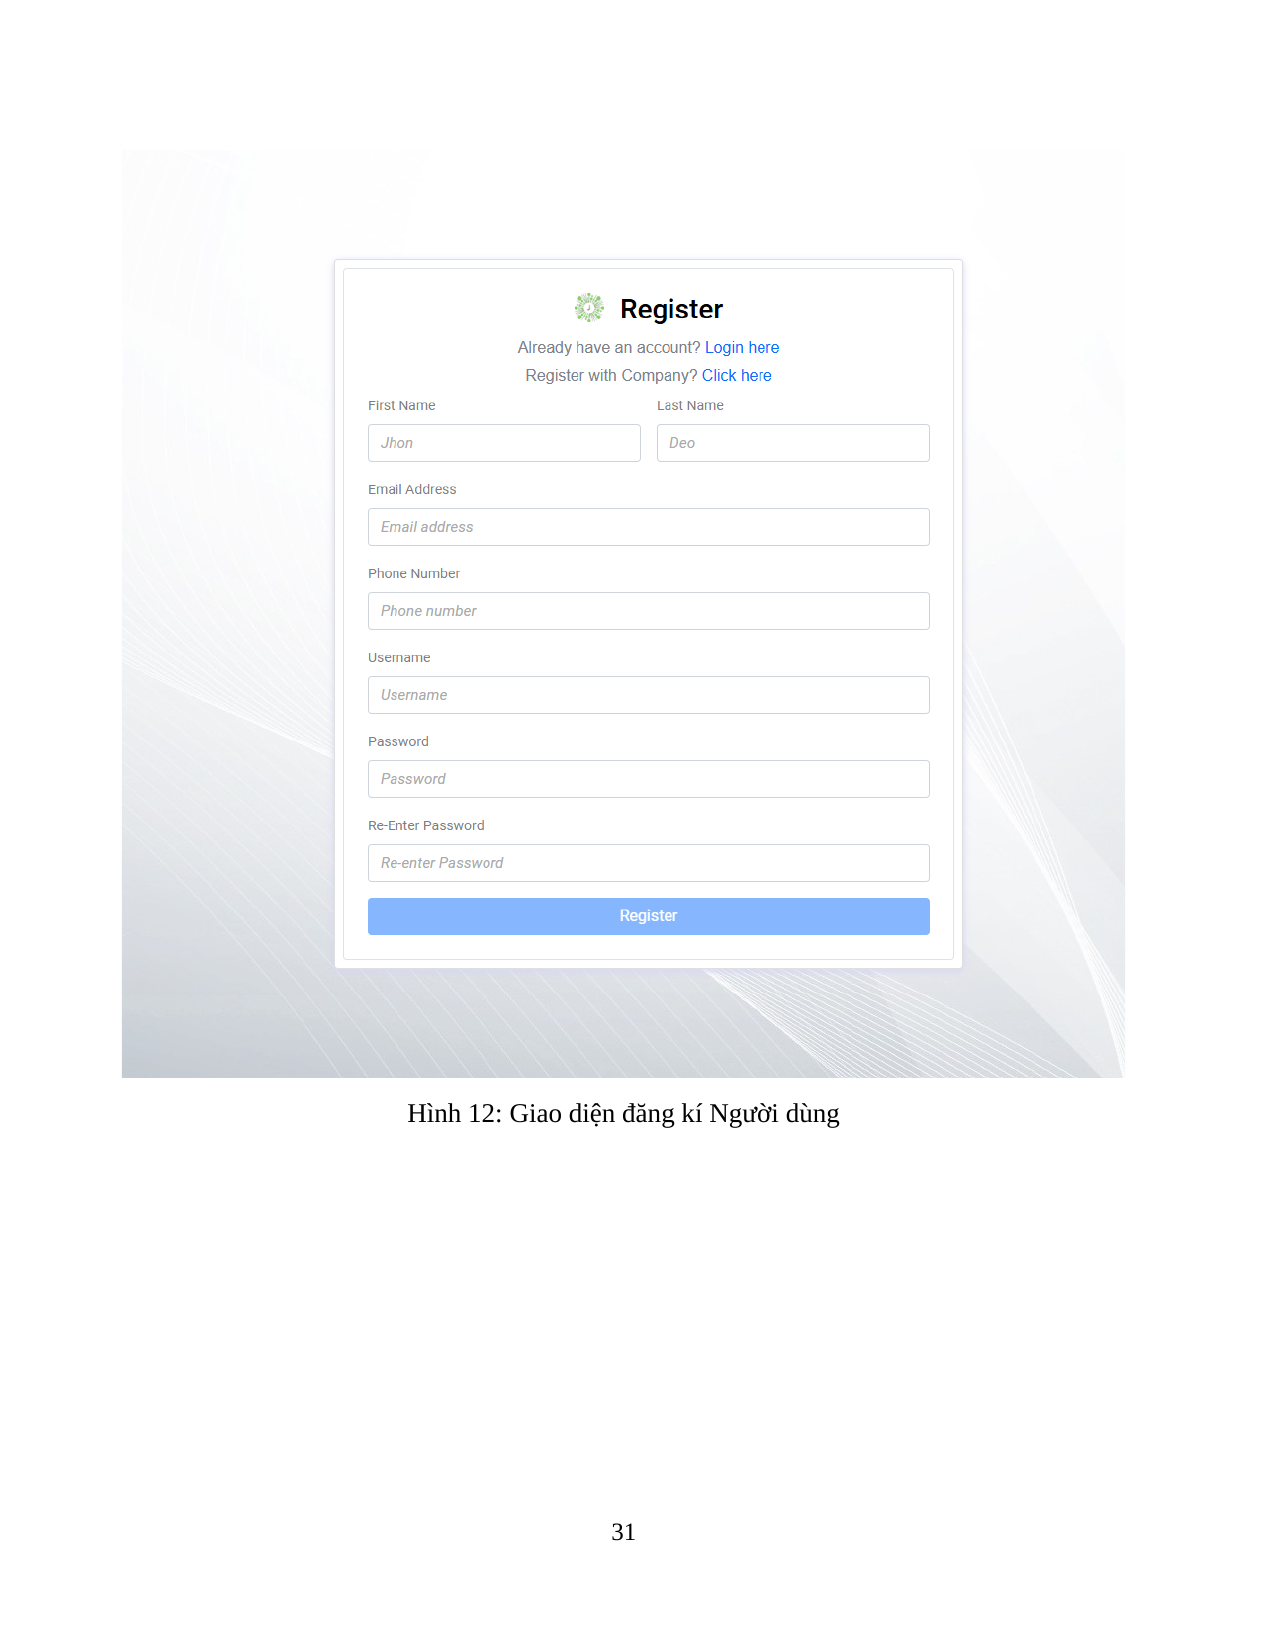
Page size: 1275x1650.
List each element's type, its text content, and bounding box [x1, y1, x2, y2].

text Hình 12: Giao diện đăng kí Người dùng [122, 1097, 1125, 1128]
picture [121, 150, 1125, 1078]
